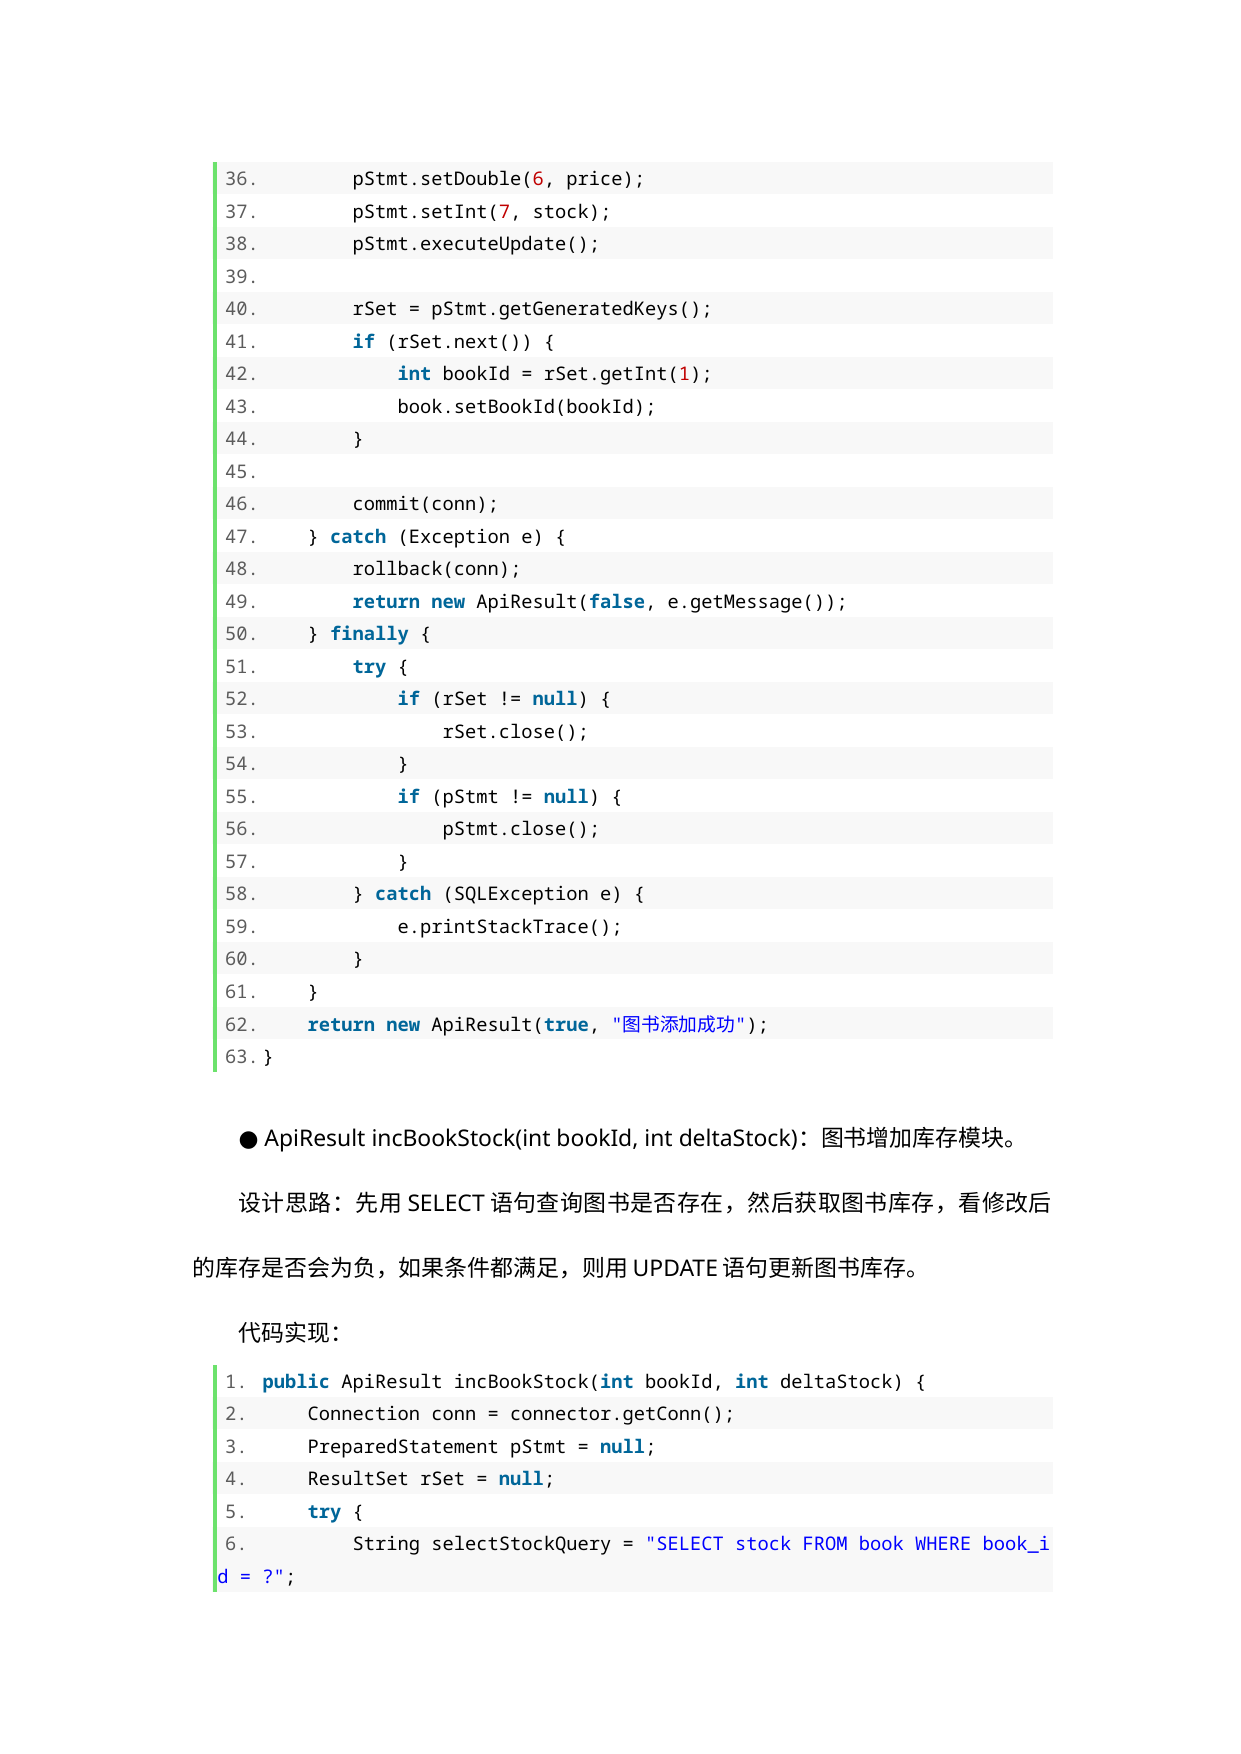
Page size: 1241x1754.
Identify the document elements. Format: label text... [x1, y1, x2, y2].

list e.printStackTrace(); [217, 909, 1053, 942]
list pStmt.executeUpdate(); [217, 227, 1053, 259]
list rSet.close(); [217, 714, 1053, 747]
list } [217, 1039, 1053, 1072]
list pStmt.close(); [217, 812, 1053, 844]
list PreparedStatement pStmt = null; [217, 1429, 1053, 1462]
list commit(conn); [217, 487, 1053, 519]
text 设计思路：先用SELECT语句查询图书是否存在，然后获取图书库存，看修改后的库存是否会为负，如果条件都满足，则用UPDATE语句更新图书库存。 [192, 1169, 1053, 1299]
list } [217, 422, 1053, 454]
list } finally { [217, 617, 1053, 649]
list try { [217, 649, 1053, 682]
list if (pStmt != null) { [217, 779, 1053, 812]
list } [217, 942, 1053, 974]
text 代码实现： [192, 1299, 1053, 1364]
list Connection conn = connector.getConn(); [217, 1397, 1053, 1429]
list } [217, 974, 1053, 1007]
list public ApiResult incBookStock(int bookId, int deltaStock) { [212, 1364, 1053, 1397]
list pStmt.setDouble(6, price); [217, 162, 1053, 194]
list return new ApiResult(true, "图书添加成功"); [217, 1007, 1053, 1039]
list } [217, 844, 1053, 877]
list if (rSet.next()) { [217, 324, 1053, 357]
list book.setBookId(bookId); [217, 389, 1053, 422]
list } catch (Exception e) { [217, 519, 1053, 552]
list ResultSet rSet = null; [217, 1462, 1053, 1494]
list rSet = pStmt.getGeneratedKeys(); [217, 292, 1053, 324]
list int bookId = rSet.getInt(1); [217, 357, 1053, 389]
list pStmt.setInt(7, stock); [217, 194, 1053, 227]
list try { [217, 1494, 1053, 1527]
text ● ApiResult incBookStock(int bookId, int deltaStock)：图书增加库存模块。 [192, 1104, 1053, 1169]
list if (rSet != null) { [217, 682, 1053, 714]
list } catch (SQLException e) { [217, 877, 1053, 909]
list rollback(conn); [217, 552, 1053, 584]
list } [217, 747, 1053, 779]
list String selectStockQuery = "SELECT stock FROM book WHERE book_id = ?"; [217, 1527, 1053, 1592]
list return new ApiResult(false, e.getMessage()); [217, 584, 1053, 617]
